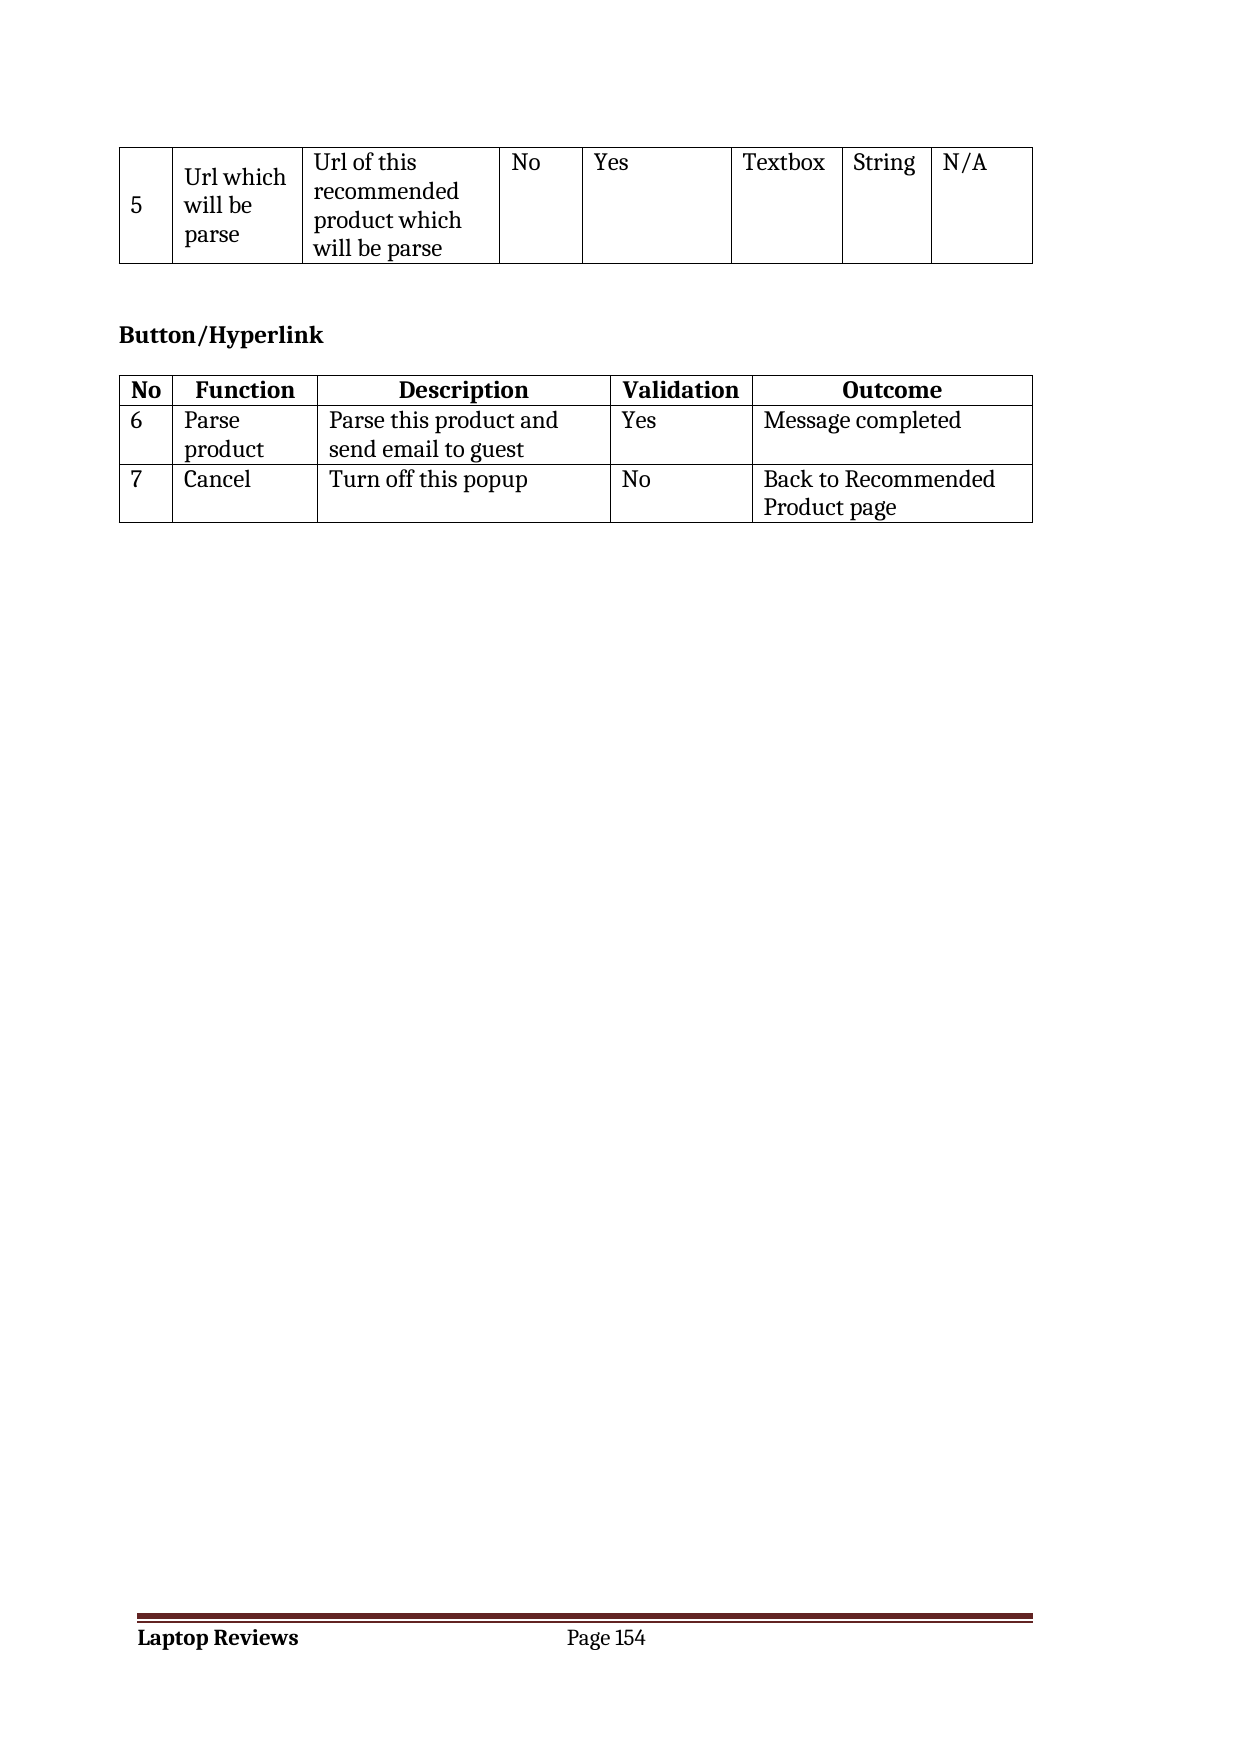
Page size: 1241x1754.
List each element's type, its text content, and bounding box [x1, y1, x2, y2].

text Button/Hyperlink [118, 321, 1033, 350]
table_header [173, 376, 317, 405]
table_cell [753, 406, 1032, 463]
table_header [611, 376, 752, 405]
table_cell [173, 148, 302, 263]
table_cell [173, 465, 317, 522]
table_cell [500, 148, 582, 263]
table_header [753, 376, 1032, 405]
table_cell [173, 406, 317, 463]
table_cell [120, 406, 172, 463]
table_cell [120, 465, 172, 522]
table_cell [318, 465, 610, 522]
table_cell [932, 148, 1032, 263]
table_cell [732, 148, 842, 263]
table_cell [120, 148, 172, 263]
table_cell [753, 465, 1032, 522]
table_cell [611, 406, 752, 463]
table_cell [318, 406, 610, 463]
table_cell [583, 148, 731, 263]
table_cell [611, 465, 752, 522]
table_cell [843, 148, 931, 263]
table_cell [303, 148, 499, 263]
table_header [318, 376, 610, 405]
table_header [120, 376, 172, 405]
